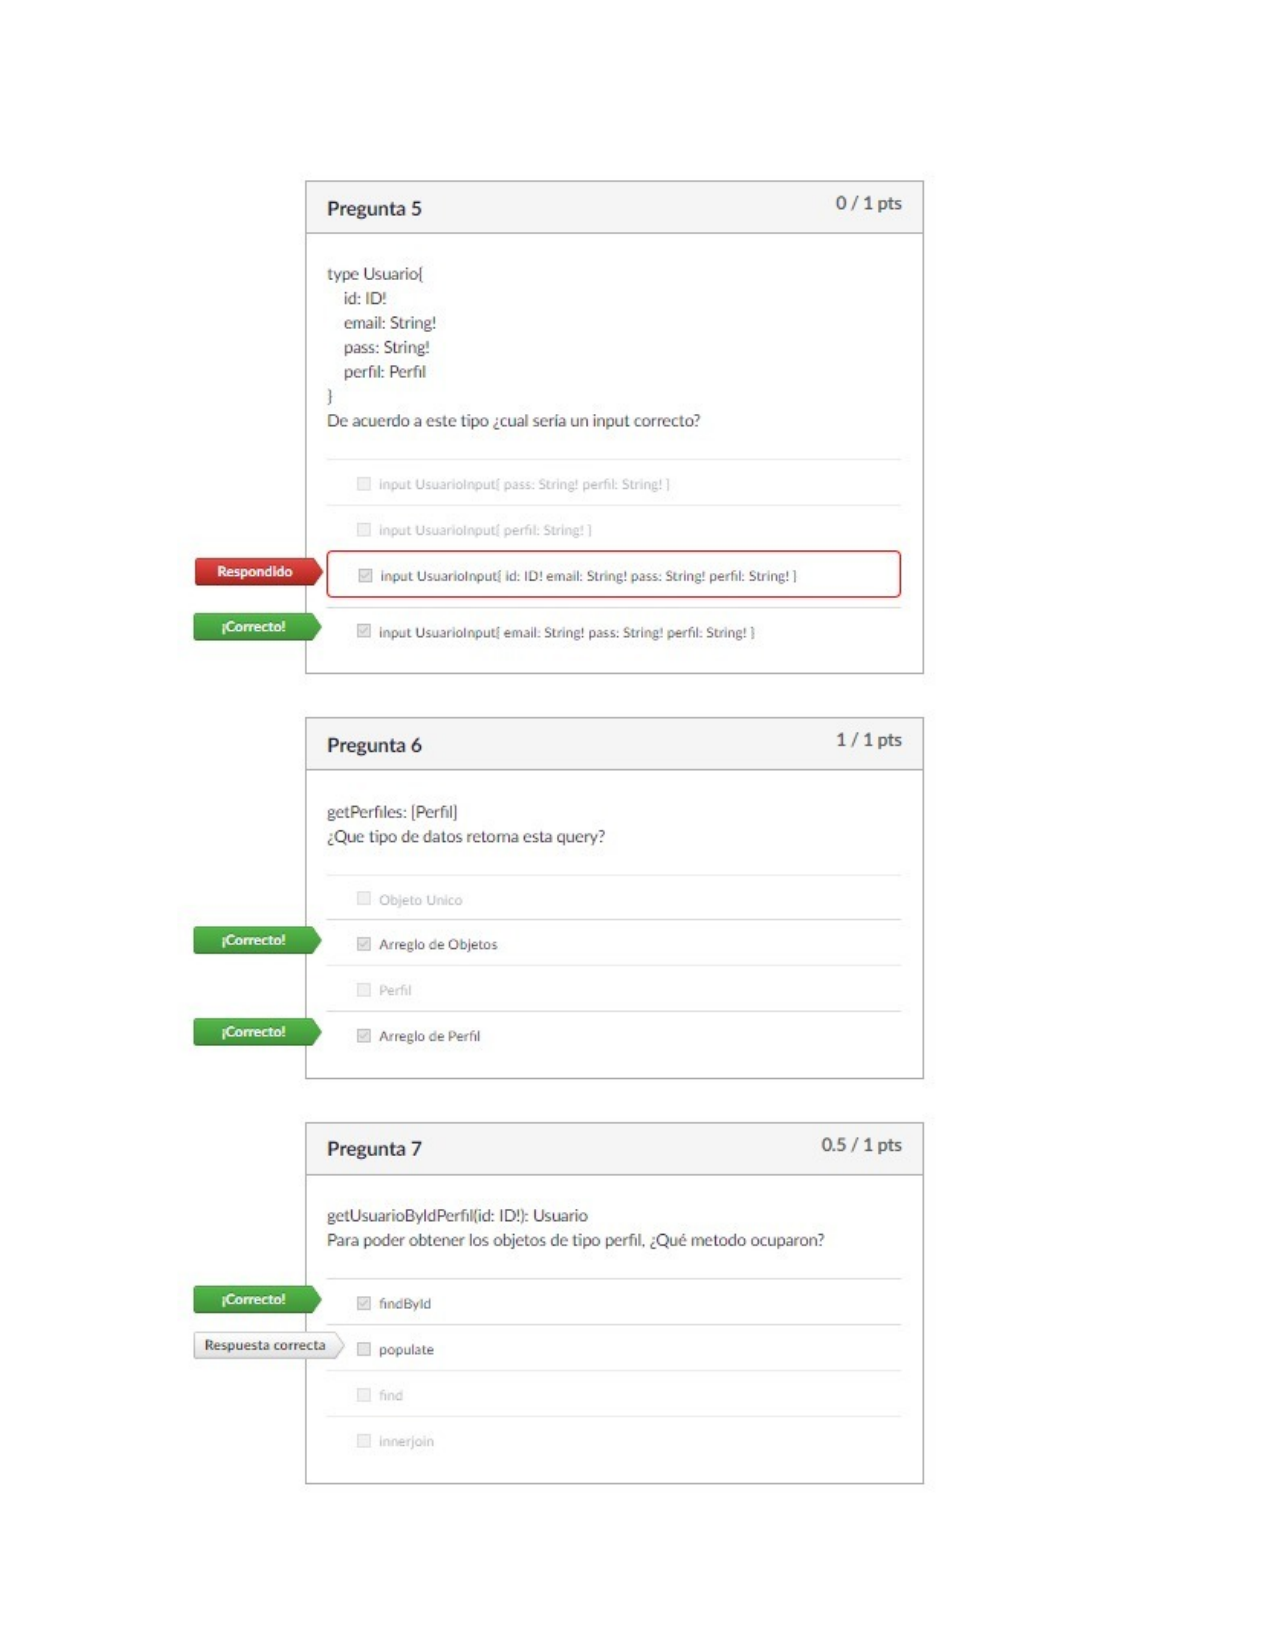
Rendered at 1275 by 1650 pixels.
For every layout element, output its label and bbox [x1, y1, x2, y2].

picture [177, 147, 961, 1503]
